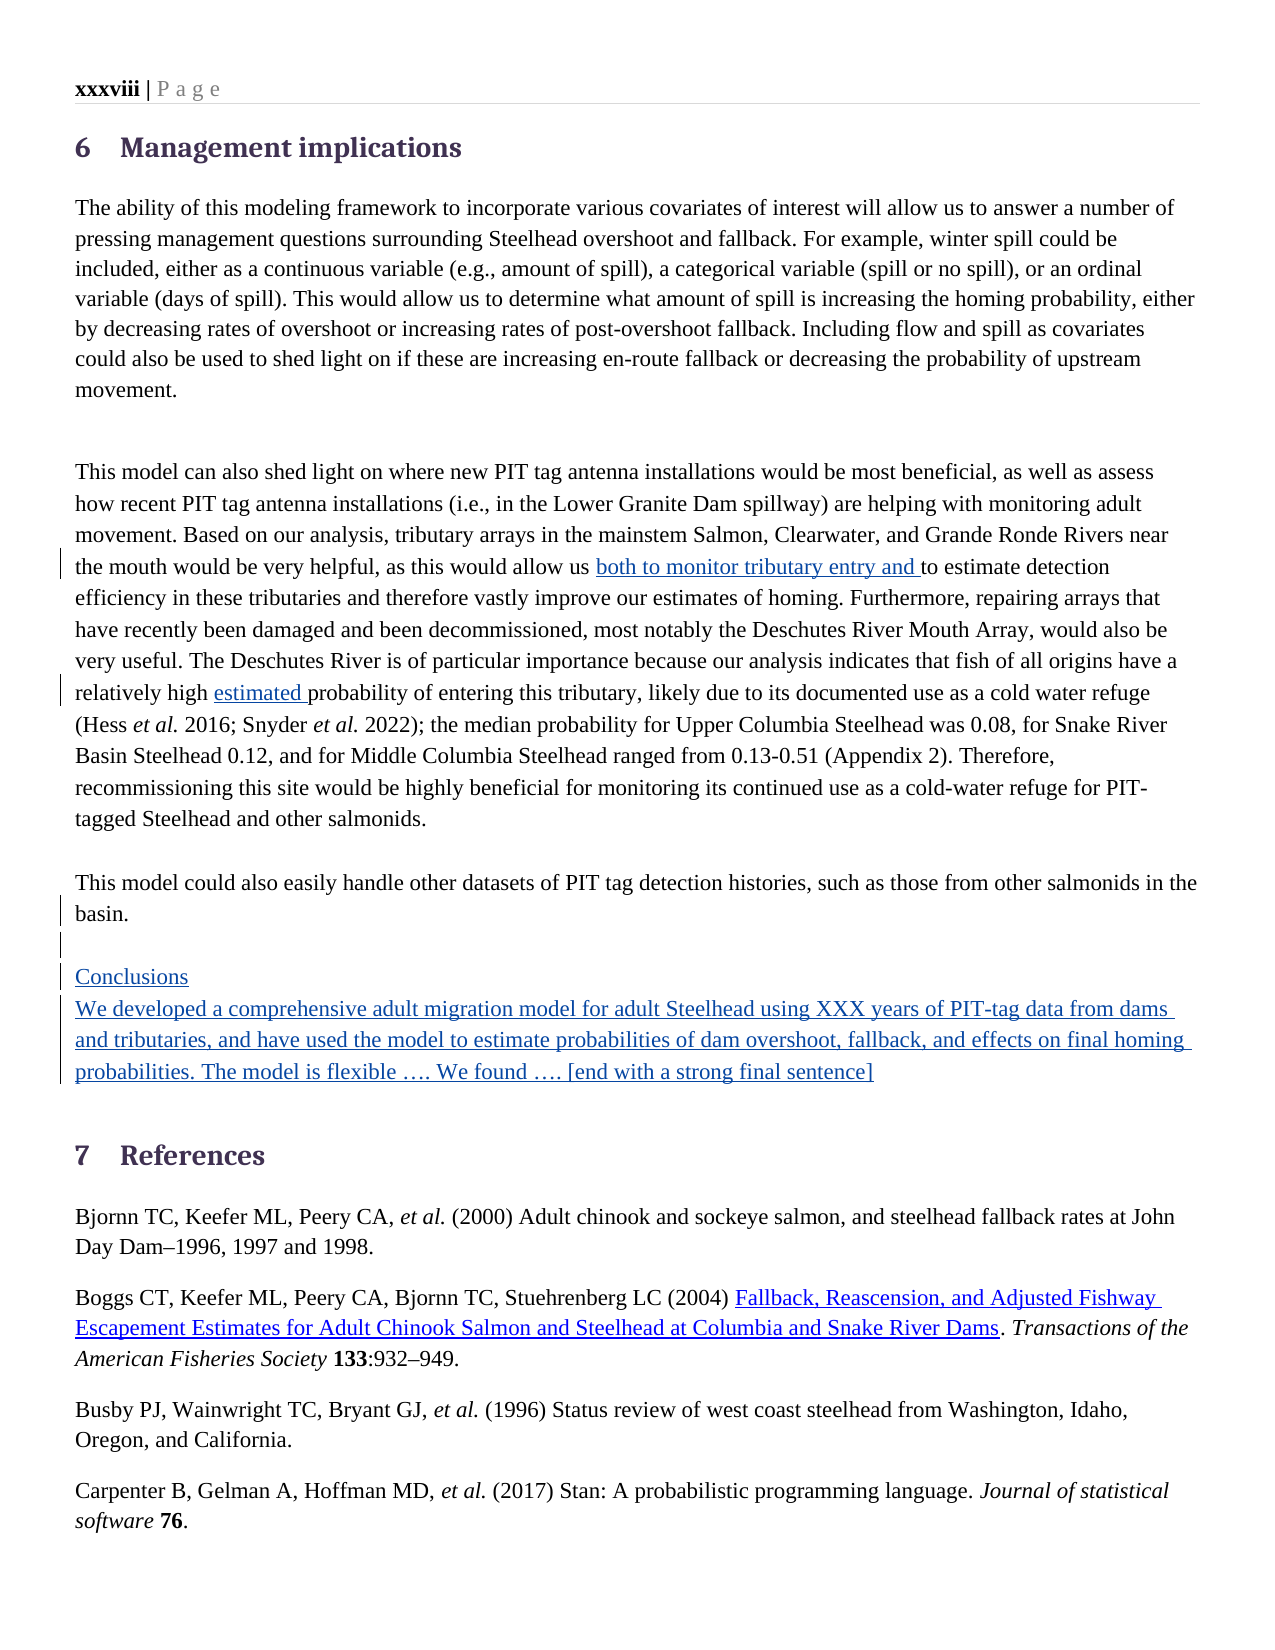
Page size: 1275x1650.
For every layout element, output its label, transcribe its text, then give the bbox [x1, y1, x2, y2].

text This model can also shed light on where new PIT tag antenna installations would be most beneficial, as well as assess how recent PIT tag antenna installations (i.e., in the Lower Granite Dam spillway) are helping with monitoring adult movement. Based on our analysis, tributary arrays in the mainstem Salmon, Clearwater, and Grande Ronde Rivers near the mouth would be very helpful, as this would allow us to estimate detection efficiency in these tributaries and therefore vastly improve our estimates of homing. Furthermore, repairing arrays that have recently been damaged and been decommissioned, most notably the Deschutes River Mouth Array, would also be very useful. The Deschutes River is of particular importance because our analysis indicates that fish of all origins have a relatively high probability of entering this tributary, likely due to its documented use as a cold water refuge (Hess et al. 2016; Snyder et al. 2022); the median probability for Upper Columbia Steelhead was 0.08, for Snake River Basin Steelhead 0.12, and for Middle Columbia Steelhead ranged from 0.13-0.51 (Appendix 2). Therefore, recommissioning this site would be highly beneficial for monitoring its continued use as a cold-water refuge for PIT-tagged Steelhead and other salmonids. [75, 458, 1200, 832]
text This model could also easily handle other datasets of PIT tag detection histories, such as those from other salmonids in the basin. [75, 868, 1200, 926]
subtitle References [75, 1139, 1200, 1173]
text Boggs CT, Keefer ML, Peery CA, Bjornn TC, Stuehrenberg LC (2004) Fallback, Reascension, and Adjusted Fishway Escapement Estimates for Adult Chinook Salmon and Steelhead at Columbia and Snake River Dams. Transactions of the American Fisheries Society 133:932–949. [75, 1284, 1200, 1371]
text The ability of this modeling framework to incorporate various covariates of interest will allow us to answer a number of pressing management questions surrounding Steelhead overshoot and fallback. For example, winter spill could be included, either as a continuous variable (e.g., amount of spill), a categorical variable (spill or no spill), or an ordinal variable (days of spill). This would allow us to determine what amount of spill is increasing the homing probability, either by decreasing rates of overshoot or increasing rates of post-overshoot fallback. Including flow and spill as covariates could also be used to shed light on if these are increasing en-route fallback or decreasing the probability of upstream movement. [75, 194, 1200, 402]
text Carpenter B, Gelman A, Hoffman MD, et al. (2017) Stan: A probabilistic programming language. Journal of statistical software 76. [75, 1477, 1200, 1533]
subtitle Management implications [75, 131, 1200, 164]
text Busby PJ, Wainwright TC, Bryant GJ, et al. (1996) Status review of west coast steelhead from Washington, Idaho, Oregon, and California. [75, 1396, 1200, 1452]
text Bjornn TC, Keefer ML, Peery CA, et al. (2000) Adult chinook and sockeye salmon, and steelhead fallback rates at John Day Dam–1996, 1997 and 1998. [75, 1203, 1200, 1259]
